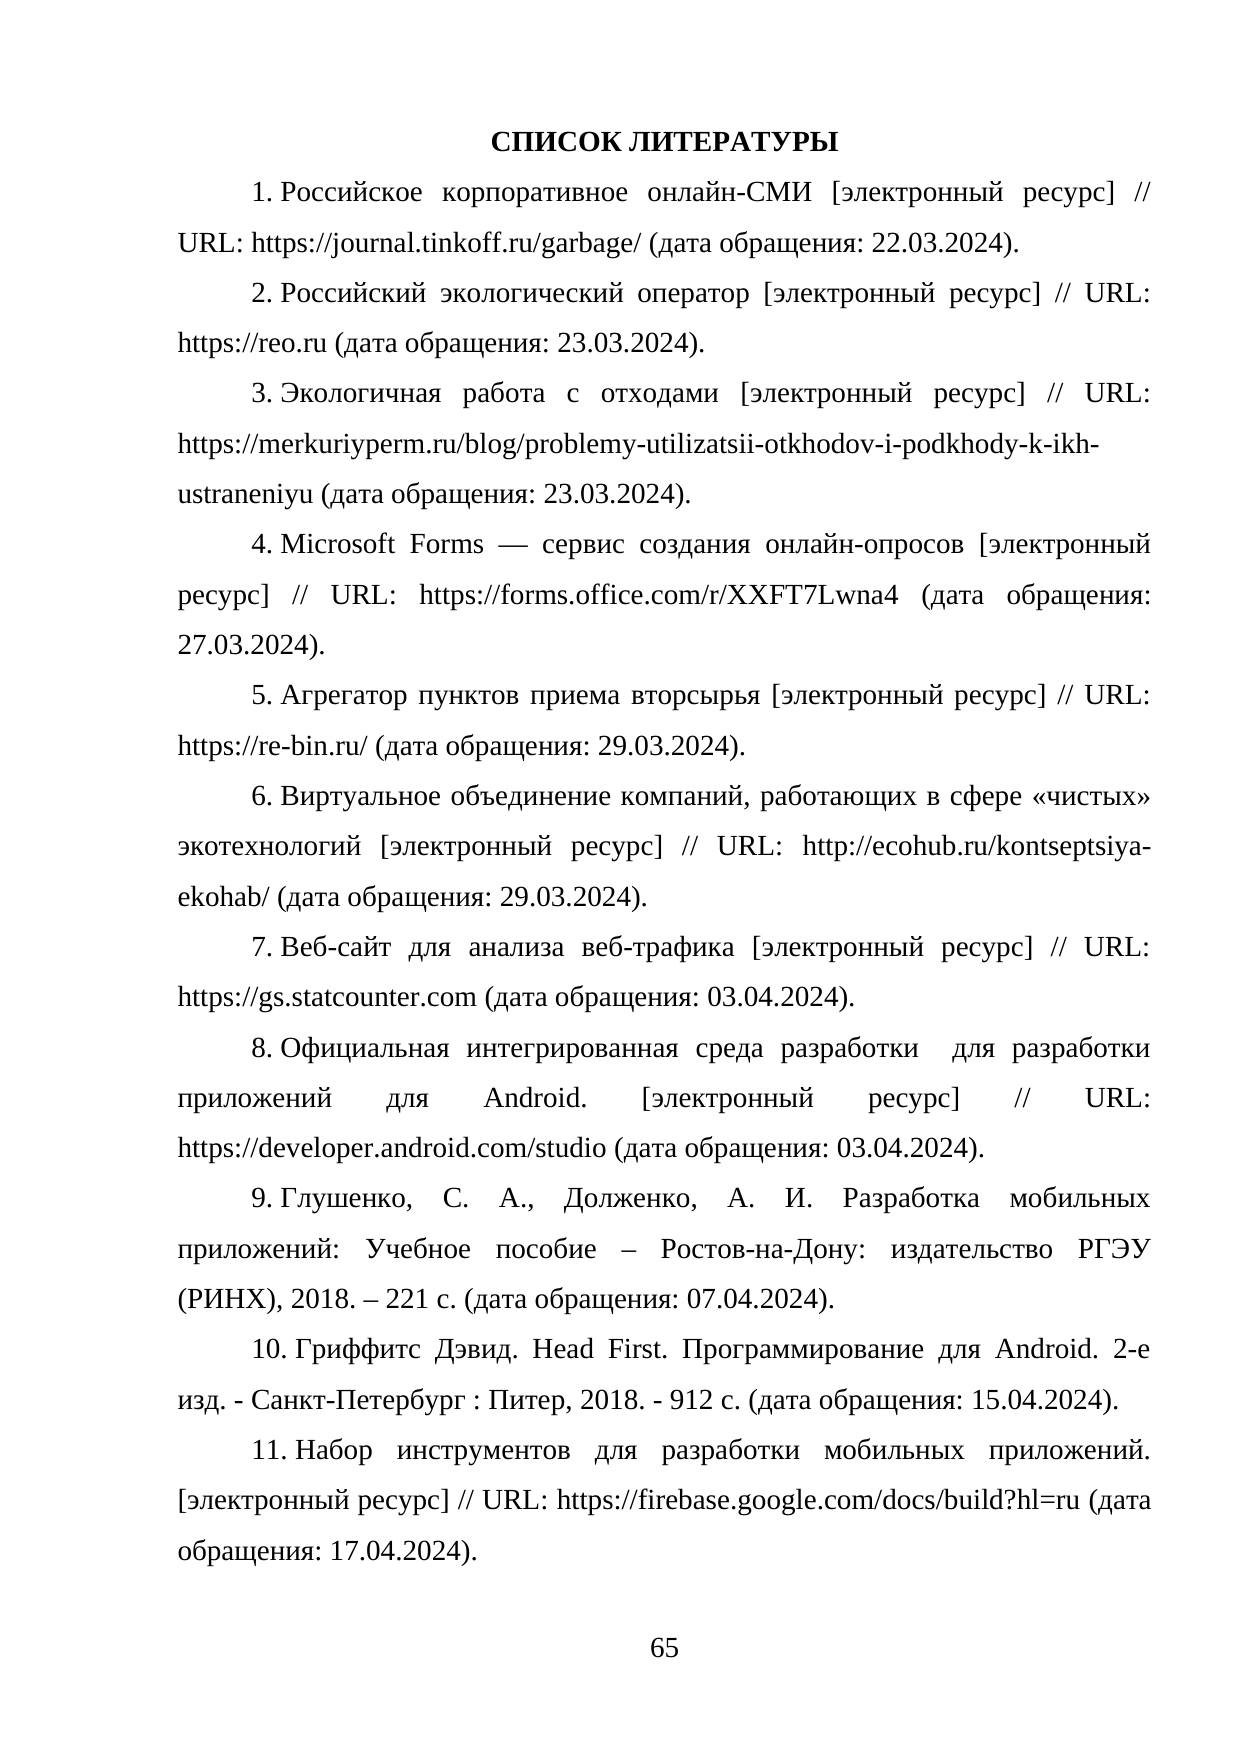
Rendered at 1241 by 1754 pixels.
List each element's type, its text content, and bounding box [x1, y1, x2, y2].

list Агрегатор пунктов приема вторсырья [электронный ресурс] // URL: https://re-bin.ru/ (дата обращения: 29.03.2024). [177, 677, 1152, 761]
list Microsoft Forms — сервис создания онлайн-опросов [электронный ресурс] // URL: https://forms.office.com/r/XXFT7Lwna4 (дата обращения: 27.03.2024). [177, 527, 1152, 661]
subtitle СПИСОК ЛИТЕРАТУРЫ [177, 124, 1152, 158]
list Виртуальное объединение компаний, работающих в сфере «чистых» экотехнологий [электронный ресурс] // URL: http://ecohub.ru/kontseptsiya-ekohab/ (дата обращения: 29.03.2024). [177, 778, 1152, 912]
list Экологичная работа с отходами [электронный ресурс] // URL: https://merkuriyperm.ru/blog/problemy-utilizatsii-otkhodov-i-podkhody-k-ikh-ustraneniyu (дата обращения: 23.03.2024). [177, 376, 1152, 510]
list Веб-сайт для анализа веб-трафика [электронный ресурс] // URL: https://gs.statcounter.com (дата обращения: 03.04.2024). [177, 929, 1152, 1013]
list Официальная интегрированная среда разработки для разработки приложений для Android. [электронный ресурс] // URL: https://developer.android.com/studio (дата обращения: 03.04.2024). [177, 1030, 1152, 1164]
list Российское корпоративное онлайн-СМИ [электронный ресурс] // URL: https://journal.tinkoff.ru/garbage/ (дата обращения: 22.03.2024). [177, 174, 1152, 258]
list Российский экологический оператор [электронный ресурс] // URL: https://reo.ru (дата обращения: 23.03.2024). [177, 275, 1152, 359]
list Набор инструментов для разработки мобильных приложений. [электронный ресурс] // URL: https://firebase.google.com/docs/build?hl=ru (дата обращения: 17.04.2024). [177, 1432, 1152, 1566]
list Глушенко, С. А., Долженко, А. И. Разработка мобильных приложений: Учебное пособие – Ростов-на-Дону: издательство РГЭУ (РИНХ), 2018. – 221 с. (дата обращения: 07.04.2024). [177, 1181, 1152, 1315]
list Гриффитс Дэвид. Head First. Программирование для Android. 2-е изд. - Санкт-Петербург : Питер, 2018. - 912 с. (дата обращения: 15.04.2024). [177, 1332, 1152, 1415]
